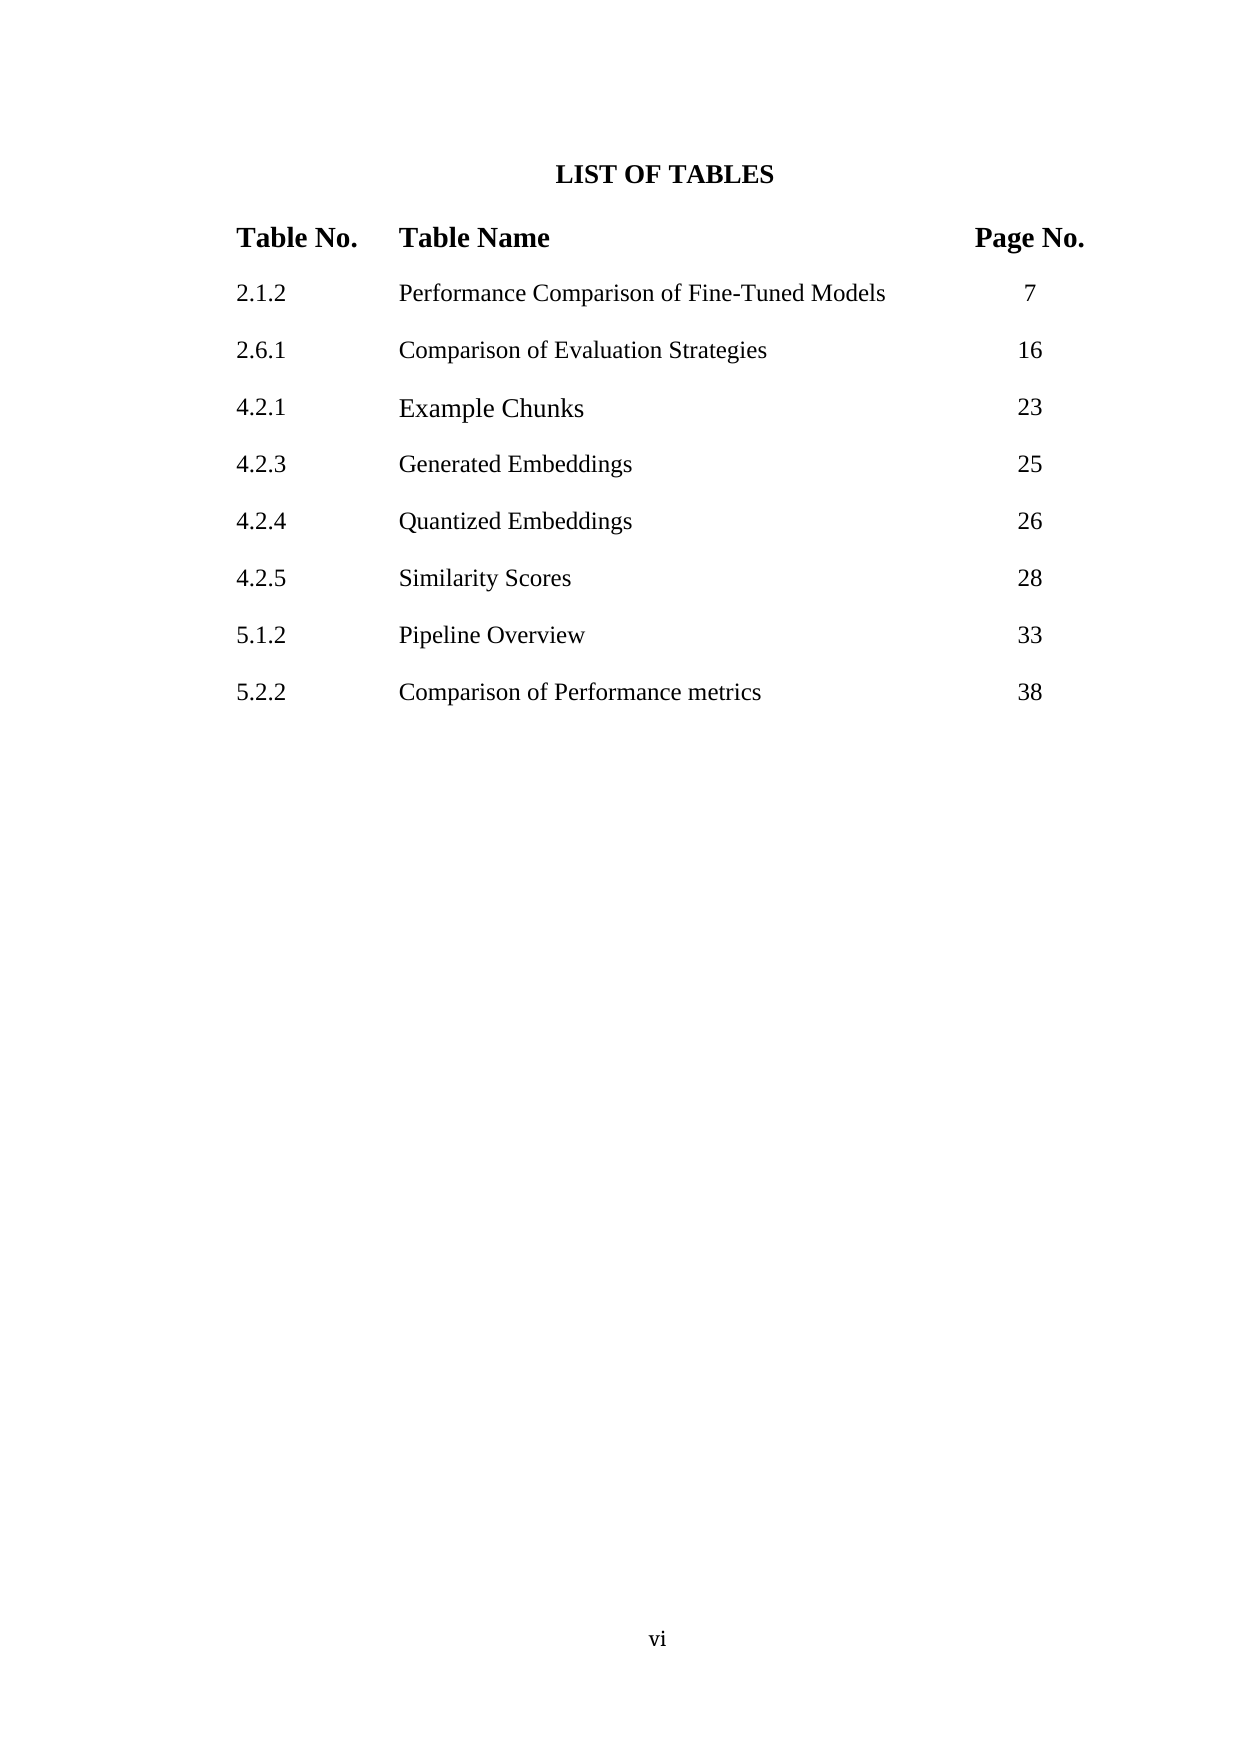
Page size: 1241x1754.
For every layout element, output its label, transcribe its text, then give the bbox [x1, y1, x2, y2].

subtitle LIST OF TABLES [240, 158, 1089, 189]
table_cell 7 [919, 278, 1140, 335]
table_cell Comparison of Performance metrics [387, 677, 919, 734]
table_cell 4.2.1 [225, 392, 387, 449]
table_cell 4.2.5 [225, 563, 387, 620]
table_cell Generated Embeddings [387, 449, 919, 506]
table_cell 33 [919, 620, 1140, 677]
table_header Table No. [225, 221, 387, 278]
table_cell 25 [919, 449, 1140, 506]
table_cell 26 [919, 506, 1140, 563]
table_header Page No. [919, 221, 1140, 278]
table_cell Comparison of Evaluation Strategies [387, 335, 919, 392]
table_cell 5.1.2 [225, 620, 387, 677]
table_cell 4.2.4 [225, 506, 387, 563]
table_cell Similarity Scores [387, 563, 919, 620]
table_cell Quantized Embeddings [387, 506, 919, 563]
table_cell Performance Comparison of Fine-Tuned Models [387, 278, 919, 335]
table_cell 2.1.2 [225, 278, 387, 335]
table_header Table Name [387, 221, 919, 278]
table_cell 38 [919, 677, 1140, 734]
table_cell 2.6.1 [225, 335, 387, 392]
table_cell 5.2.2 [225, 677, 387, 734]
table_cell 16 [919, 335, 1140, 392]
table_cell 28 [919, 563, 1140, 620]
table_cell 4.2.3 [225, 449, 387, 506]
table_cell 23 [919, 392, 1140, 449]
table_cell Pipeline Overview [387, 620, 919, 677]
table_cell Example Chunks [387, 392, 919, 449]
